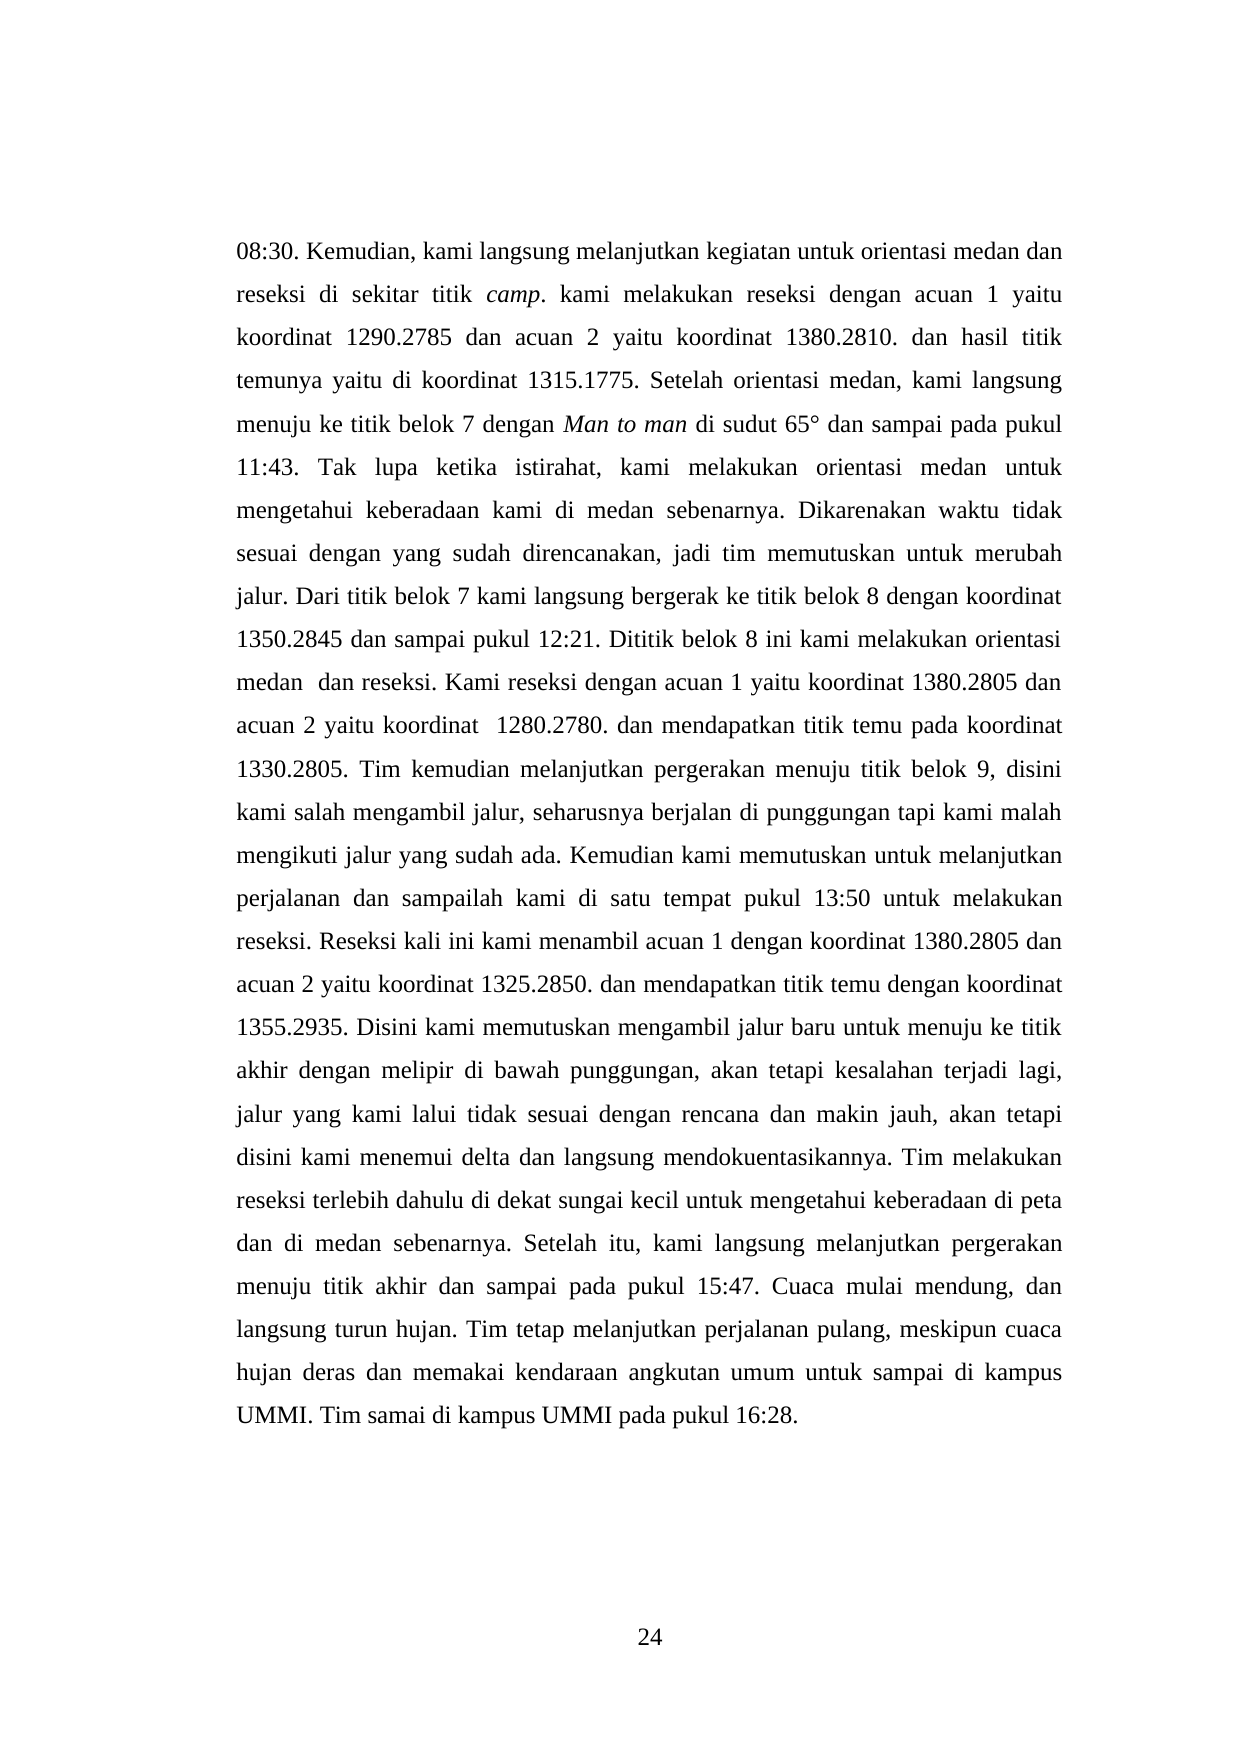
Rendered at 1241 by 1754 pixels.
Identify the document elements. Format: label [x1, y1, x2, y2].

text [236, 236, 1063, 1429]
